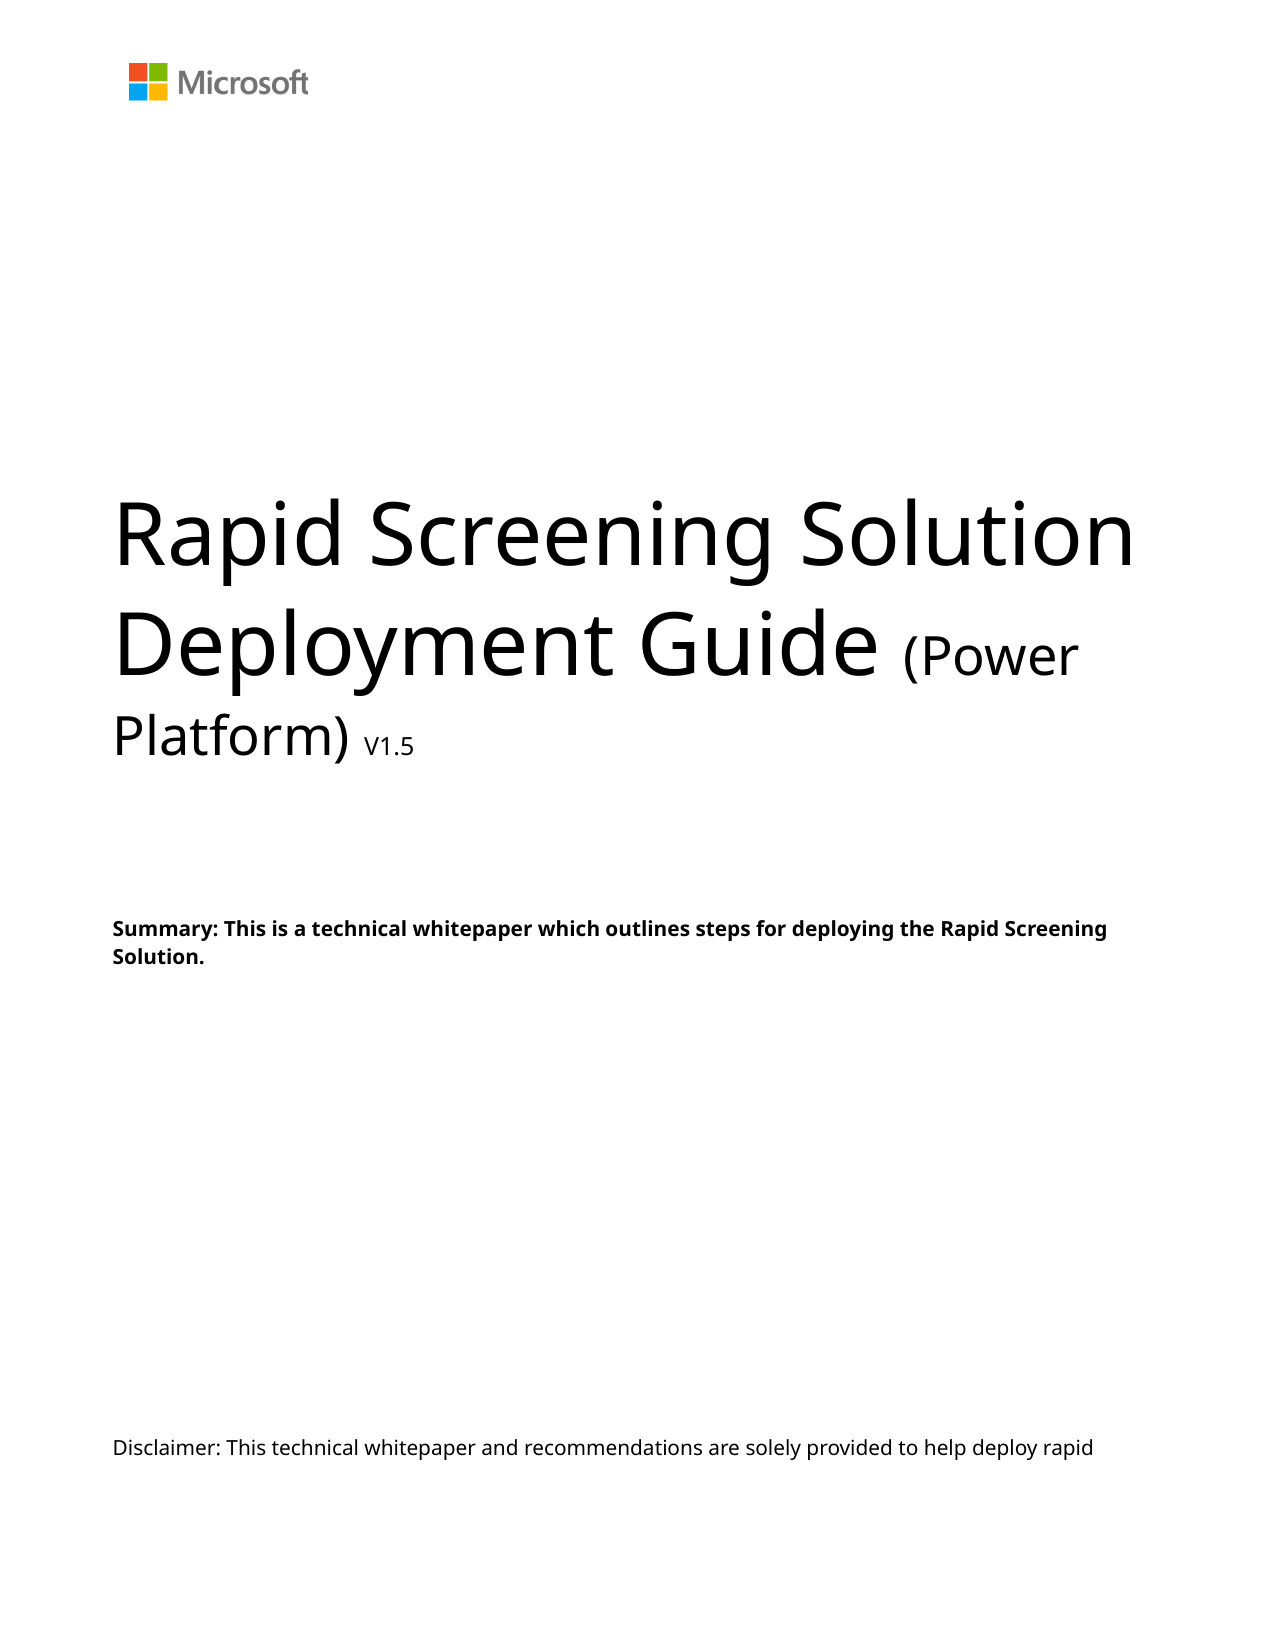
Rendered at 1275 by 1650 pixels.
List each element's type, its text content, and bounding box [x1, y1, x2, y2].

title Rapid Screening Solution Deployment Guide (Power Platform) V1.5 [112, 475, 1144, 771]
picture [120, 60, 315, 105]
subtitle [112, 1405, 1144, 1462]
subtitle Summary: This is a technical whitepaper which outlines steps for deploying the Rapid Screening Solution. [112, 771, 1144, 971]
